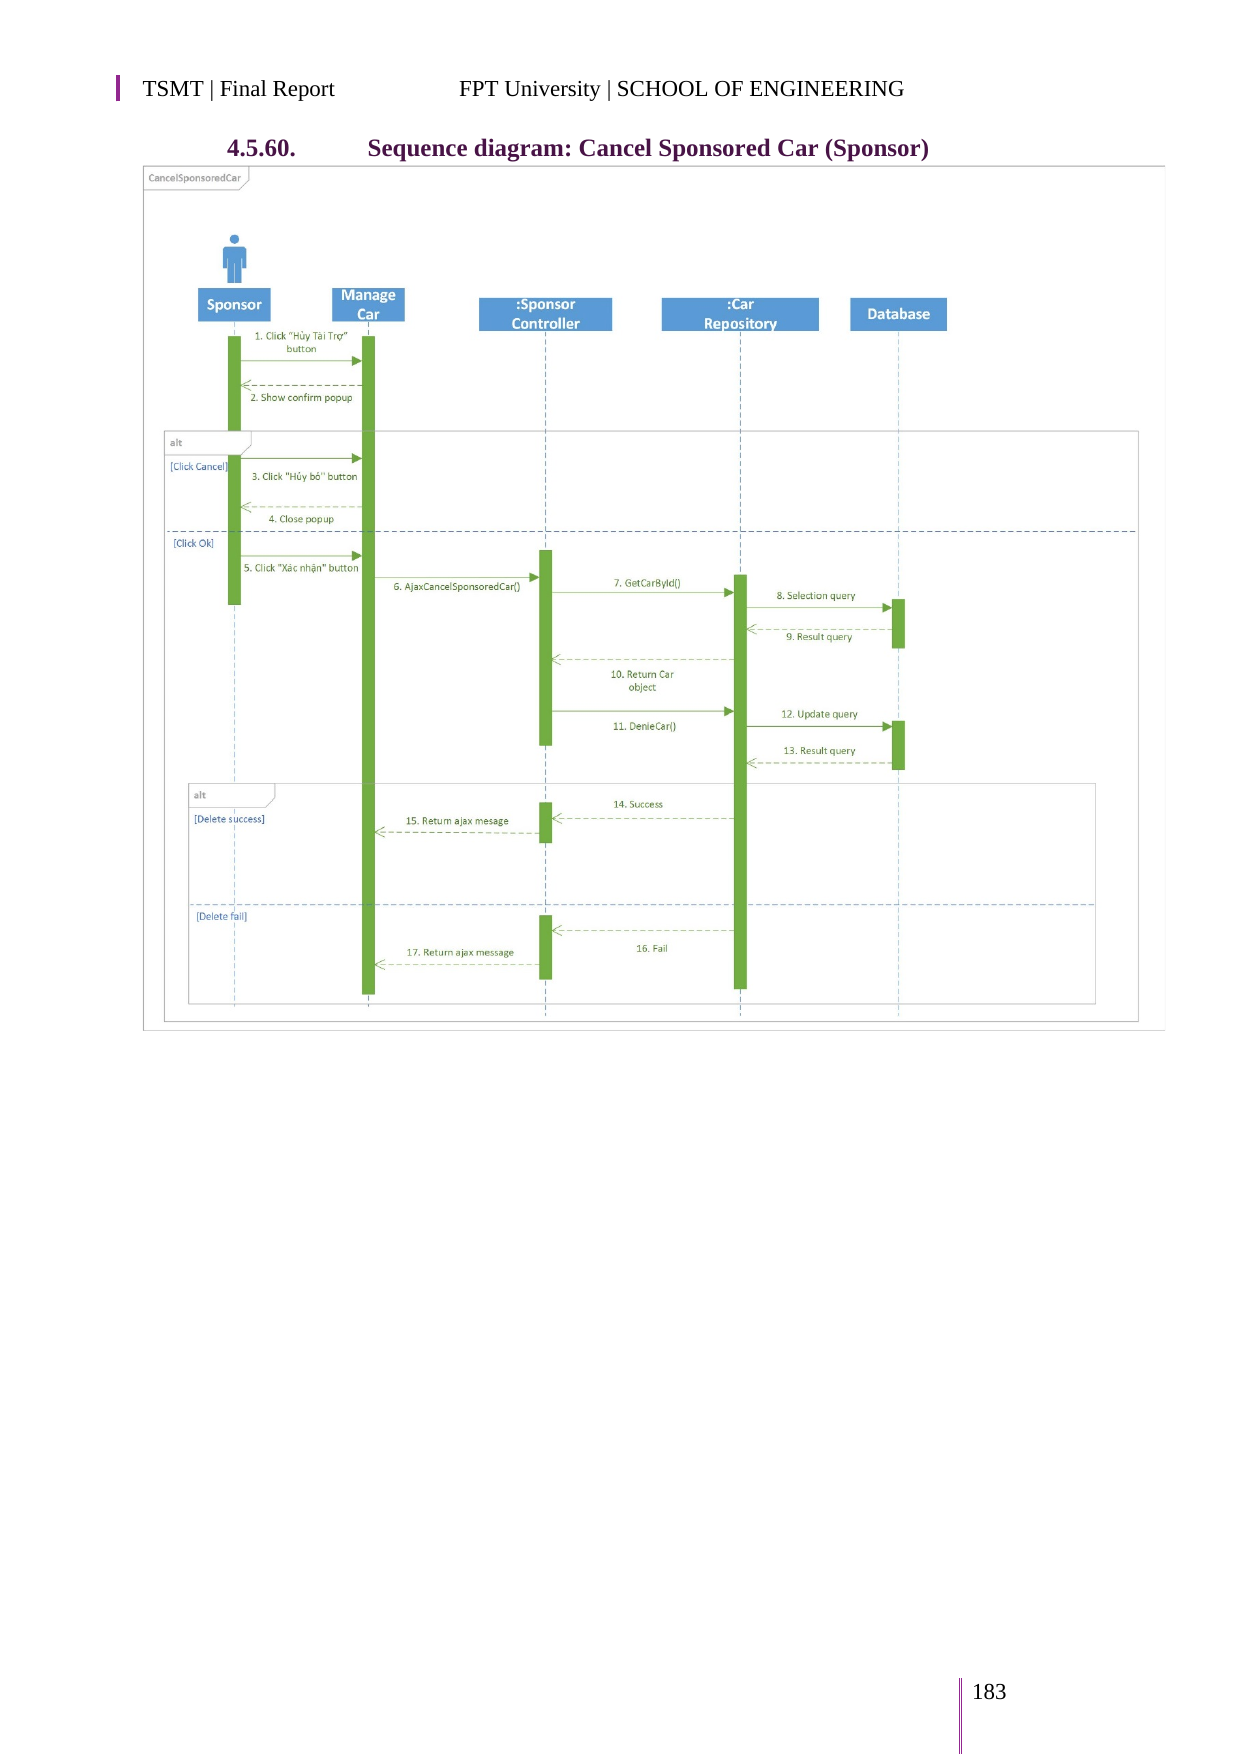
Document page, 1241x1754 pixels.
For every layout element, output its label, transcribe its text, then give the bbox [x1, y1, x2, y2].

picture [142, 165, 1166, 1031]
subtitle Sequence diagram: Cancel Sponsored Car (Sponsor) [227, 133, 1165, 161]
